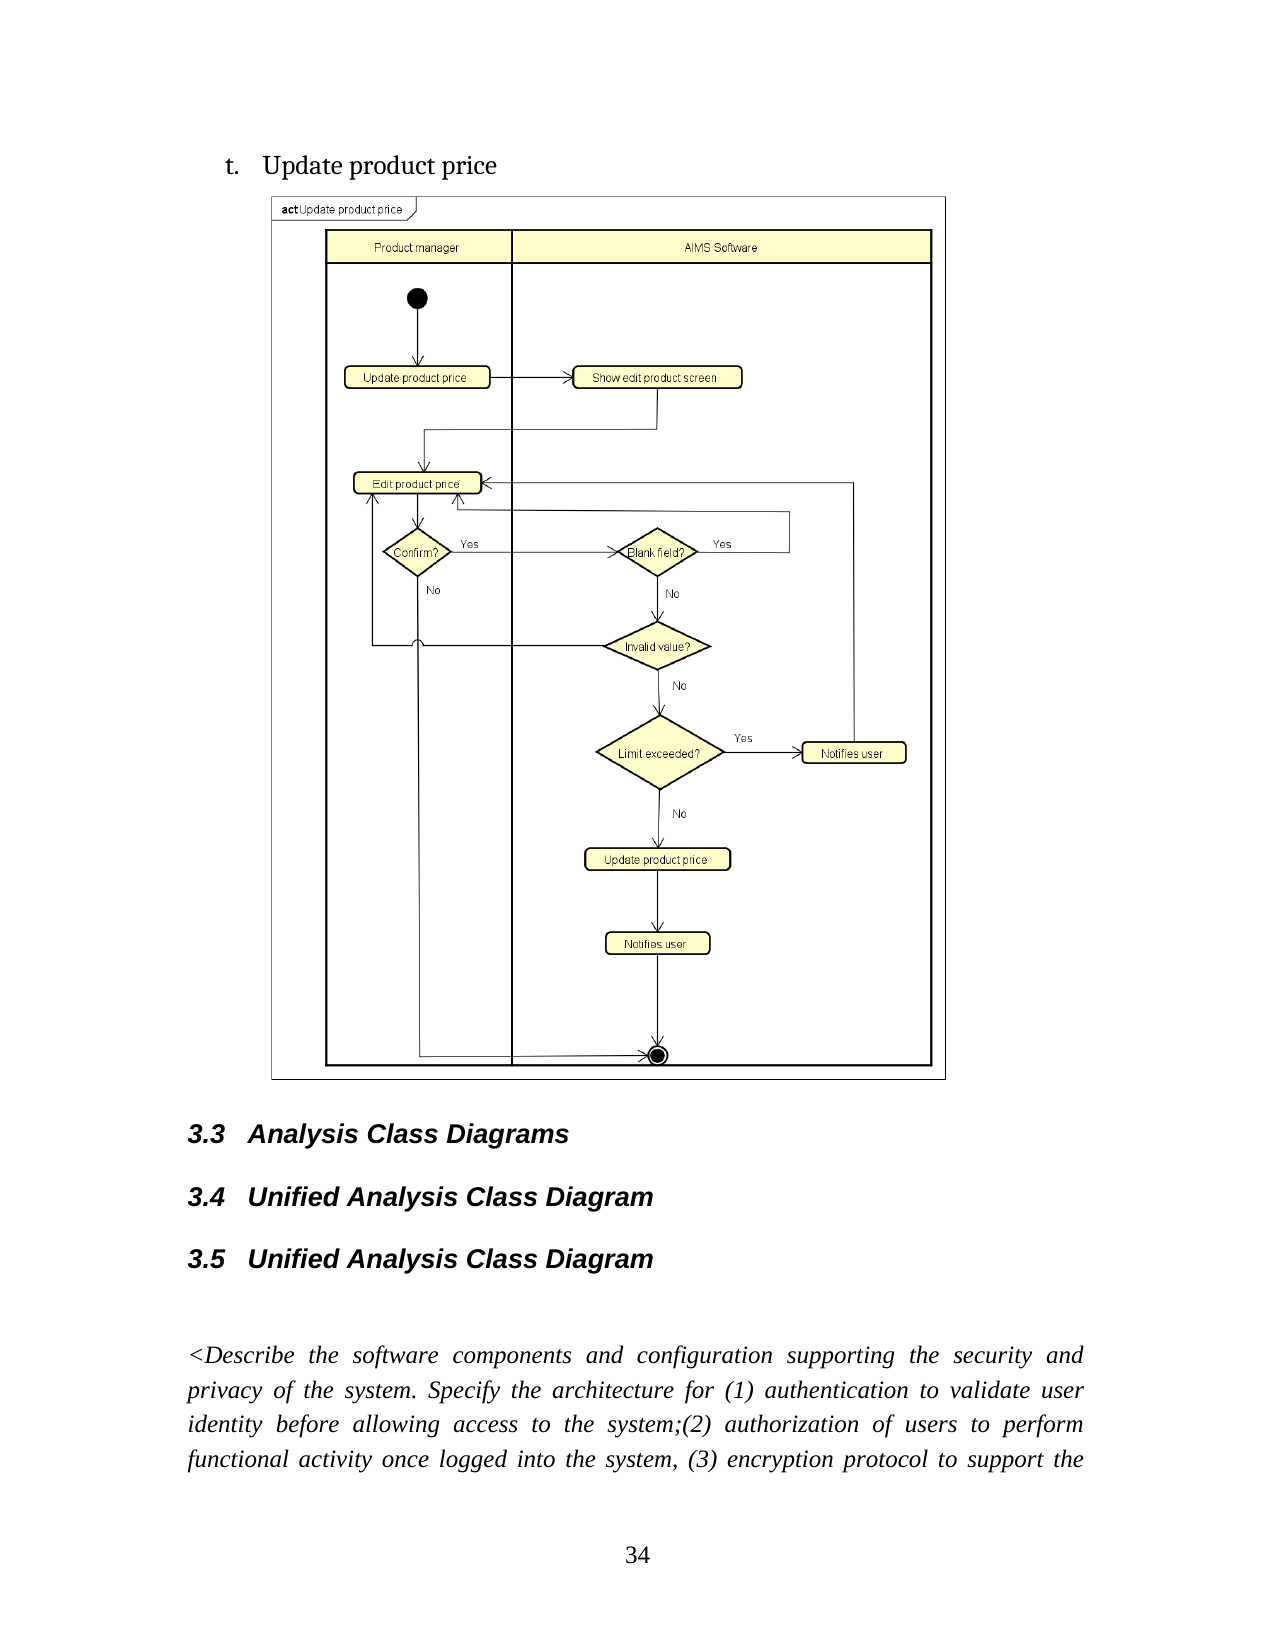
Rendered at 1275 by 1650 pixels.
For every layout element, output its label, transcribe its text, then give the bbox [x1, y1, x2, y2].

list Update product price [225, 150, 1087, 181]
subtitle Analysis Class Diagrams [187, 1118, 1087, 1150]
subtitle Unified Analysis Class Diagram [187, 1243, 1087, 1275]
picture [262, 187, 954, 1088]
subtitle Unified Analysis Class Diagram [187, 1181, 1087, 1212]
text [187, 1340, 1087, 1473]
